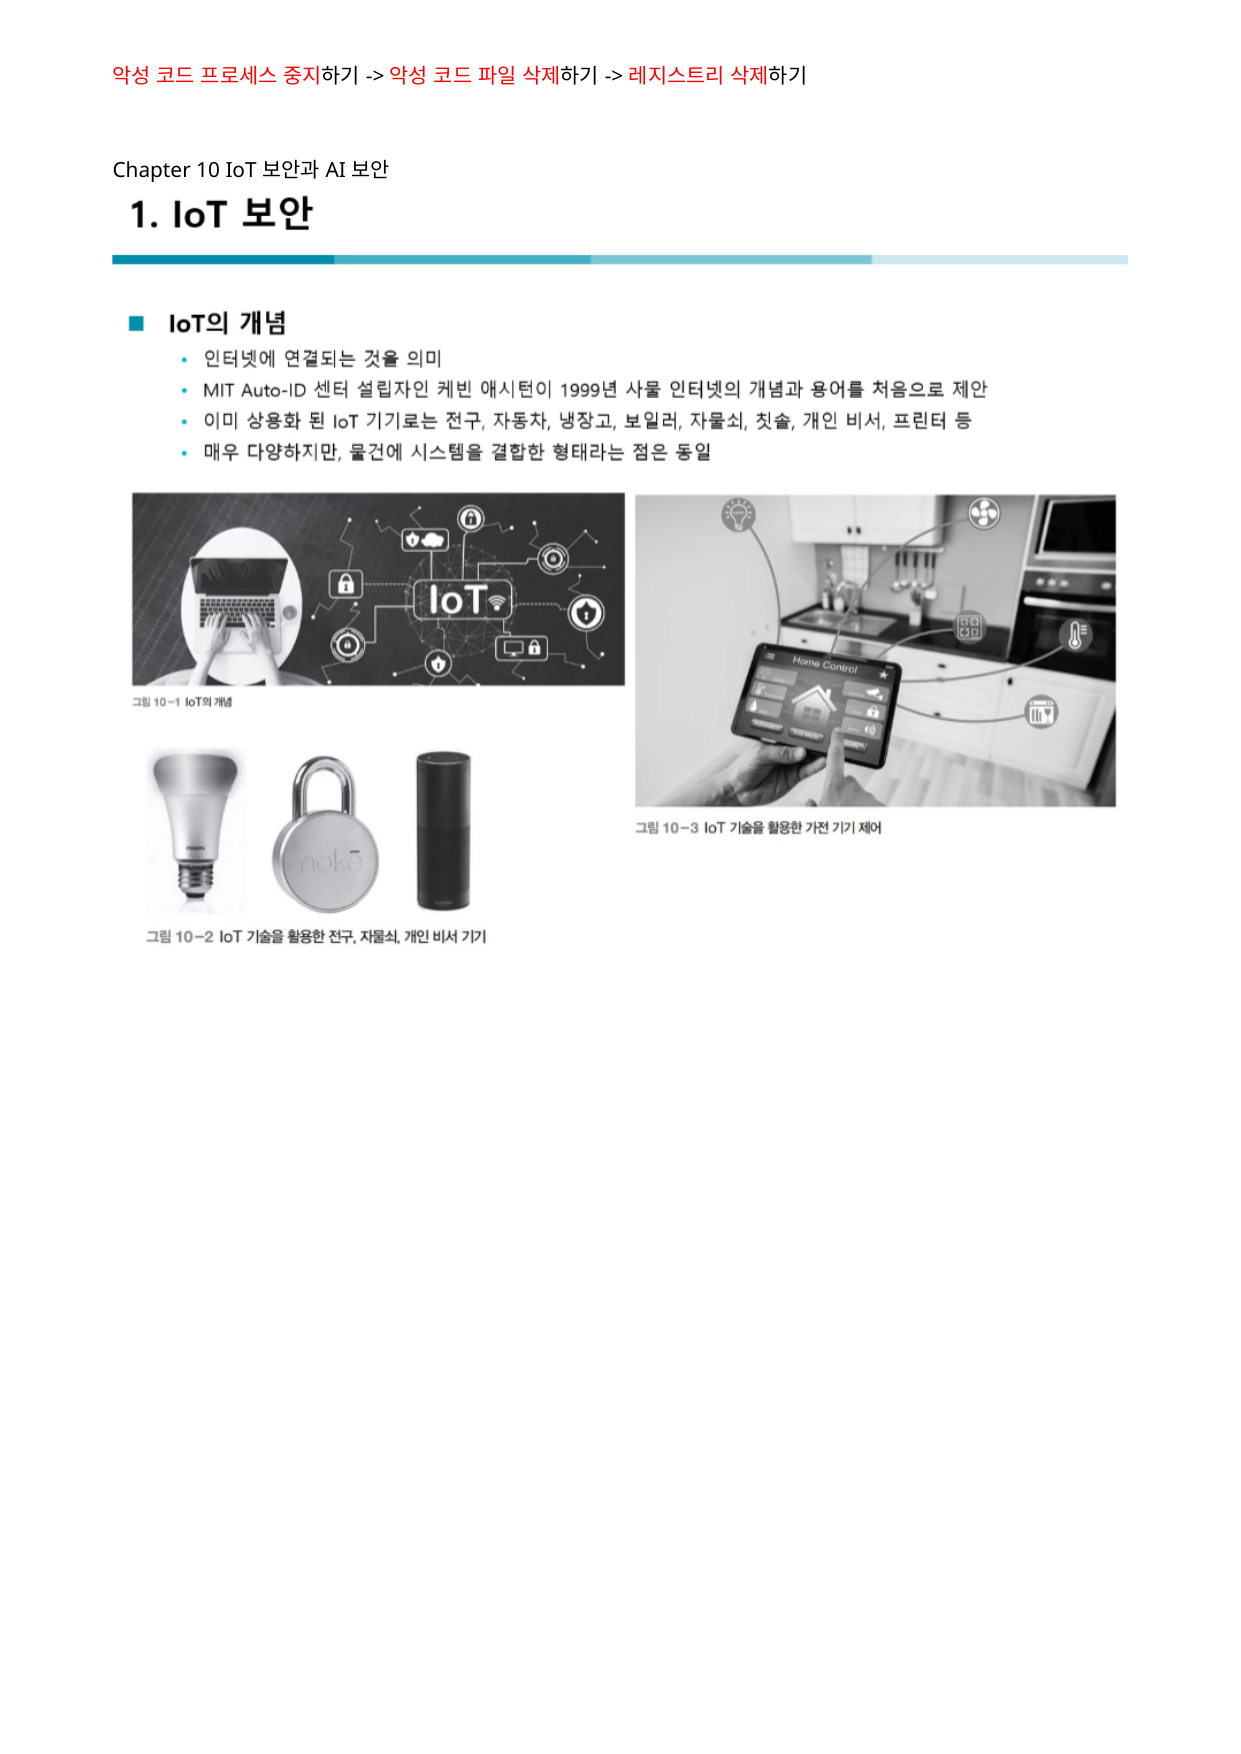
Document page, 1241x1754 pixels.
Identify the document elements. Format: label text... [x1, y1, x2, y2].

text Chapter 10 IoT 보안과 AI 보안 [112, 153, 1128, 183]
picture [112, 185, 1128, 958]
text 악성 코드 프로세스 중지하기 -> 악성 코드 파일 삭제하기 -> 레지스트리 삭제하기 [112, 59, 1128, 89]
